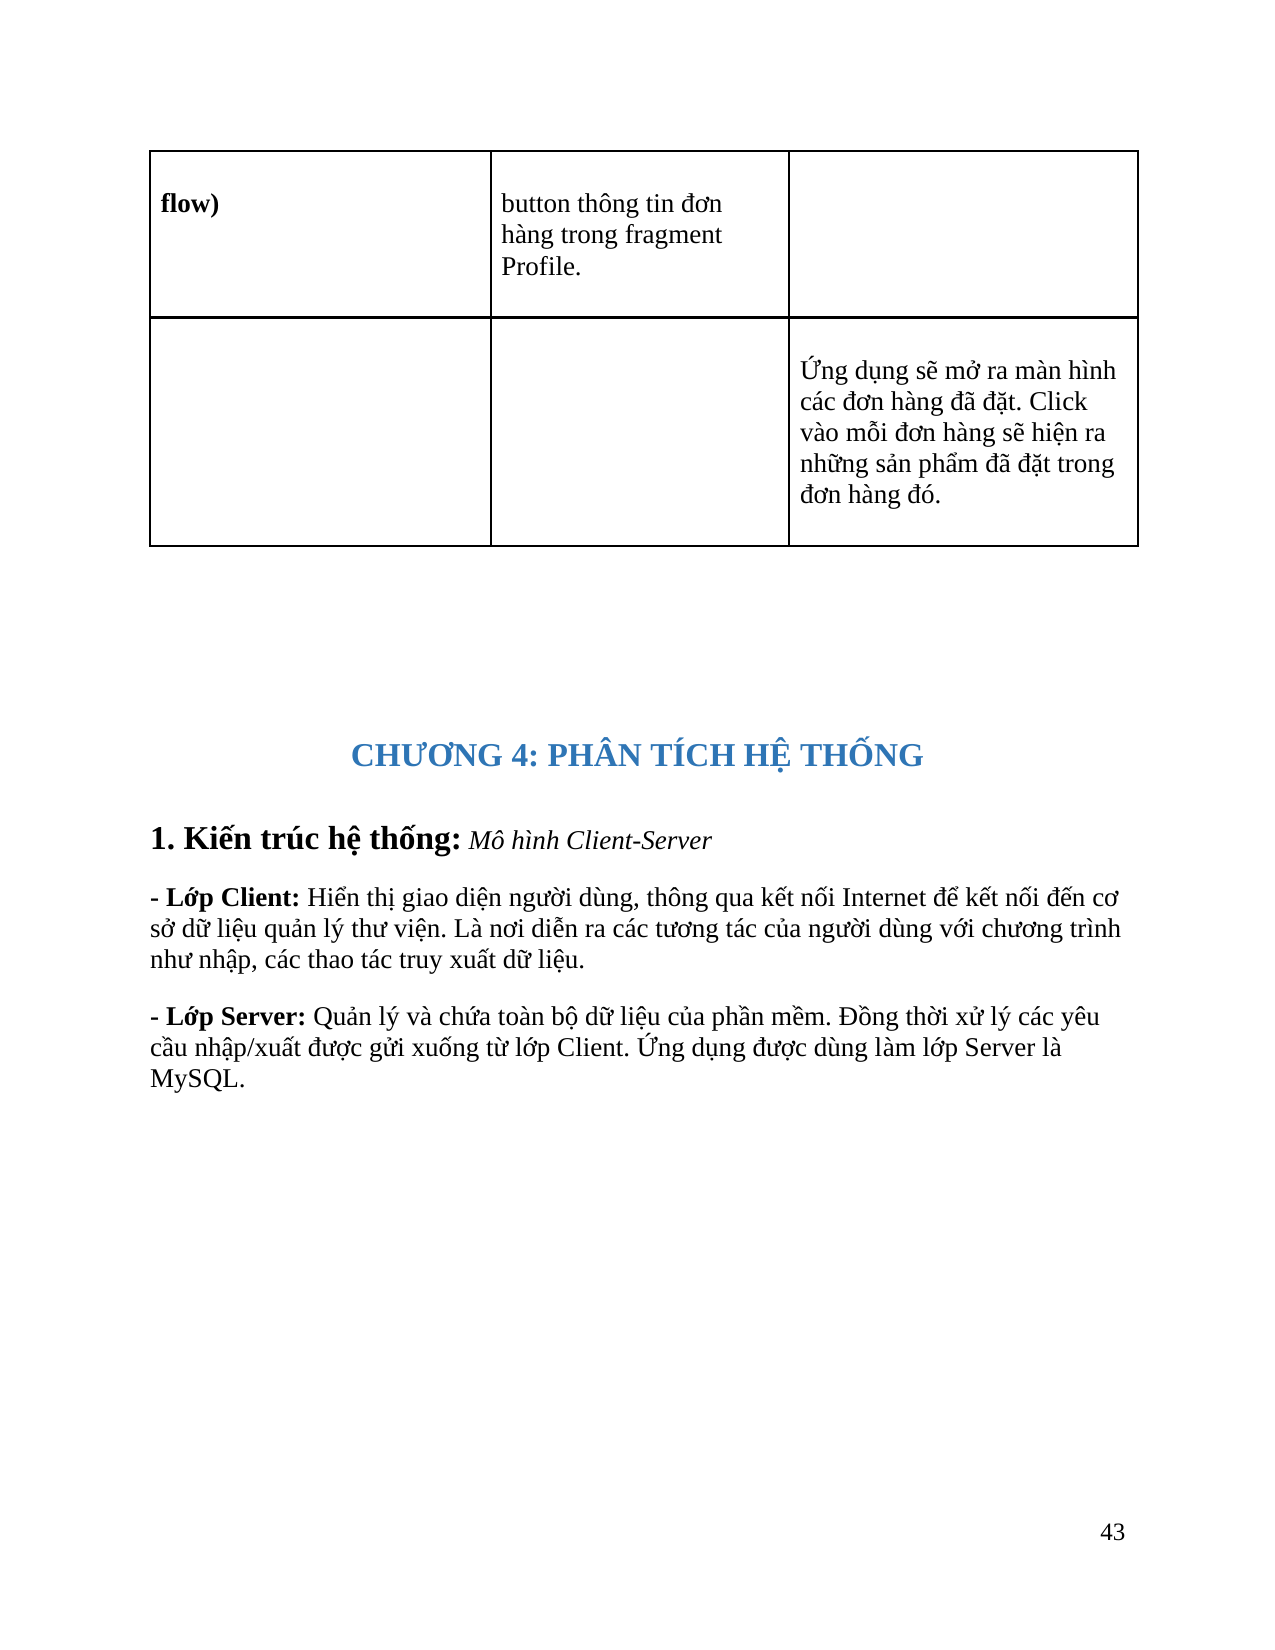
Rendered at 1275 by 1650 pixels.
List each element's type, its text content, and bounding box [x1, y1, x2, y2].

table_cell [151, 319, 490, 545]
text - Lớp Client: Hiển thị giao diện người dùng, thông qua kết nối Internet để kết nối đến cơ sở dữ liệu quản lý thư viện. Là nơi diễn ra các tương tác của người dùng với chương trình như nhập, các thao tác truy xuất dữ liệu. [150, 881, 1125, 975]
table_cell [790, 152, 1137, 316]
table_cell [492, 152, 788, 316]
subtitle CHƯƠNG 4: PHÂN TÍCH HỆ THỐNG [150, 736, 1125, 774]
table_cell [492, 319, 788, 545]
table_cell Ứng dụng sẽ mở ra màn hình các đơn hàng đã đặt. Click vào mỗi đơn hàng sẽ hiện ra những sản phẩm đã đặt trong đơn hàng đó. [790, 319, 1137, 545]
text - Lớp Server: Quản lý và chứa toàn bộ dữ liệu của phần mềm. Đồng thời xử lý các yêu cầu nhập/xuất được gửi xuống từ lớp Client. Ứng dụng được dùng làm lớp Server là MySQL. [150, 1000, 1125, 1093]
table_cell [151, 152, 490, 316]
text 1. Kiến trúc hệ thống: Mô hình Client-Server [150, 818, 1125, 856]
